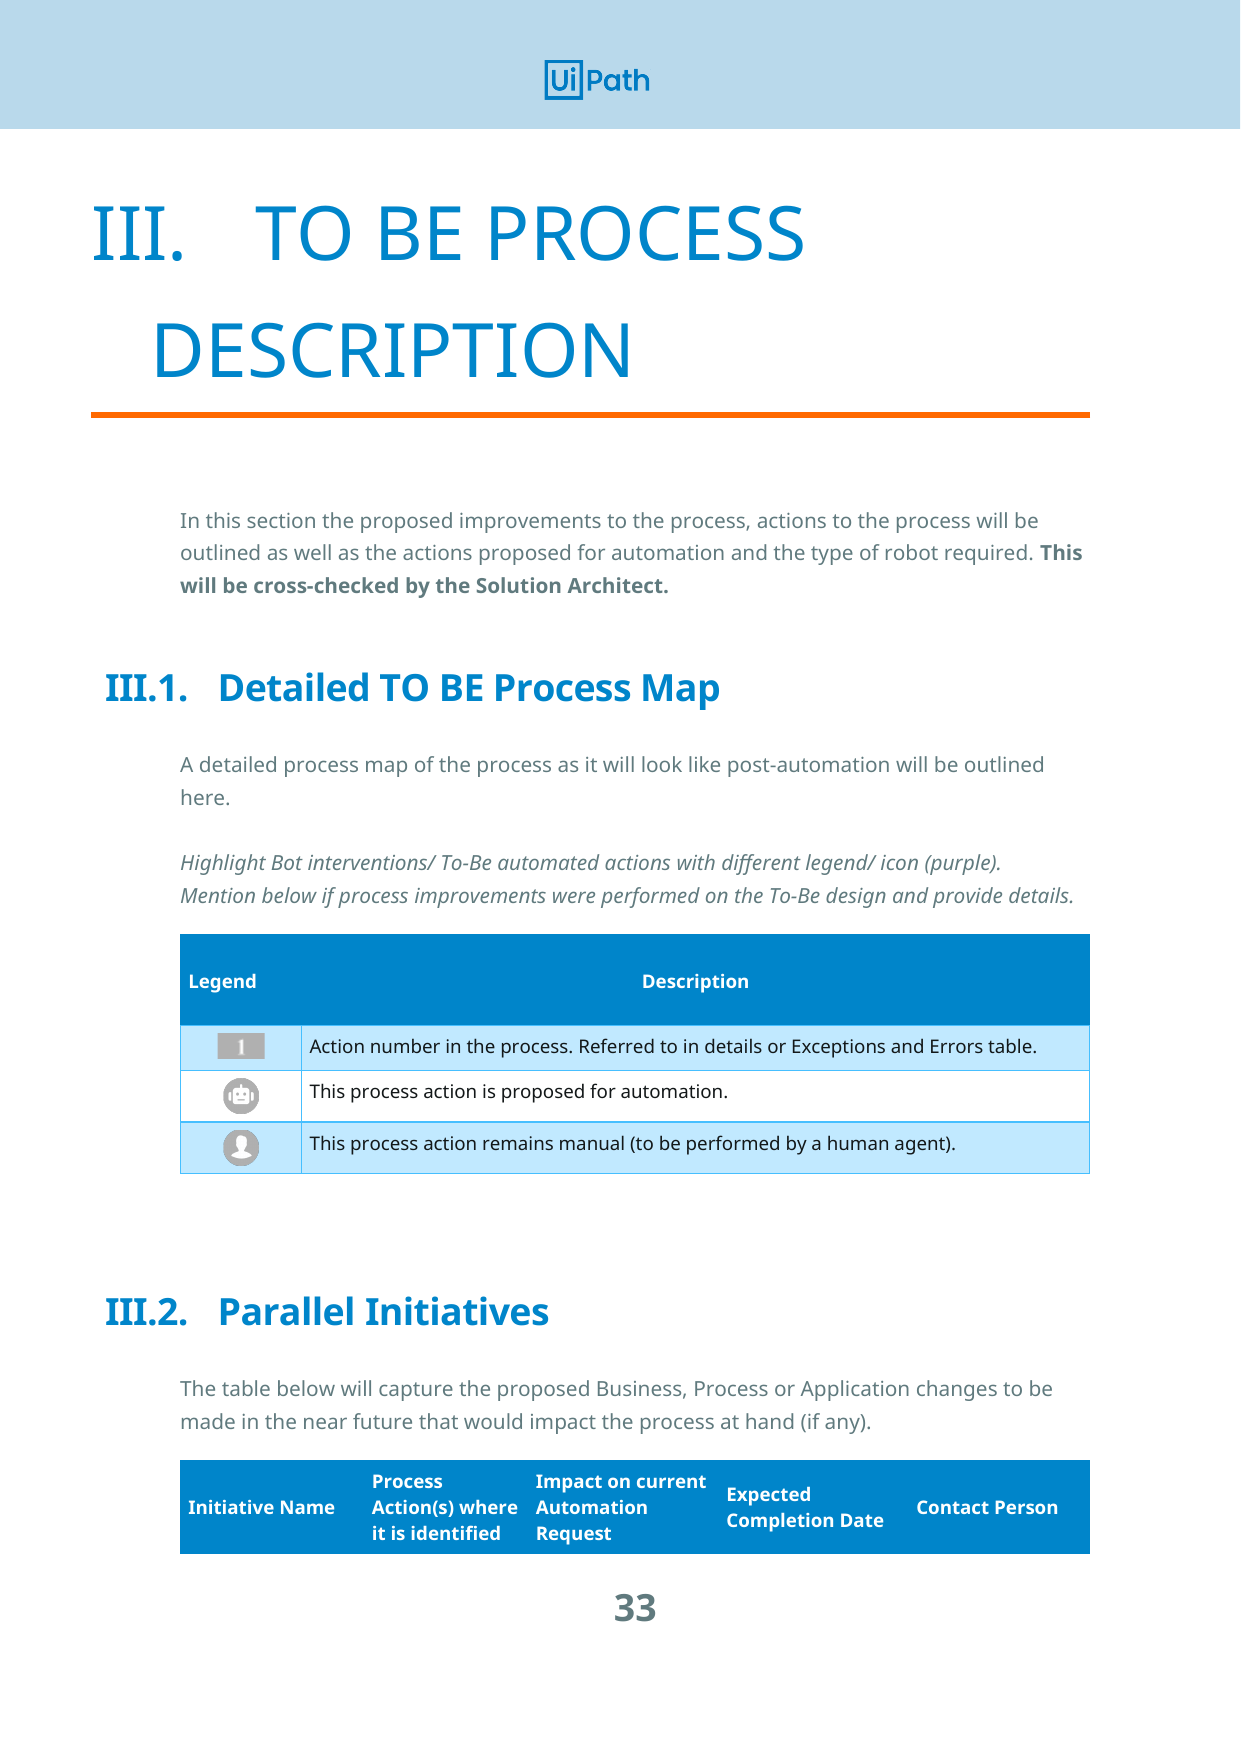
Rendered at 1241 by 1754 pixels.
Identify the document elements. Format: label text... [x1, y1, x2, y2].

subtitle Parallel Initiatives [105, 1285, 1090, 1336]
subtitle Detailed TO BE Process Map [105, 661, 1090, 712]
table_cell [181, 1071, 301, 1121]
table_header Process Action(s) where it is identified [365, 1461, 528, 1553]
text In this section the proposed improvements to the process, actions to the process will be outlined as well as the actions proposed for automation and the type of robot required. This will be cross-checked by the Solution Architect. [180, 506, 1090, 632]
picture [544, 60, 651, 100]
text A detailed process map of the process as it will look like post-automation will be outlined here. Highlight Bot interventions/ To-Be automated actions with different legend/ icon (purple). Mention below if process improvements were performed on the To-Be design and provide details. [180, 750, 1090, 909]
text The table below will capture the proposed Business, Process or Application changes to be made in the near future that would impact the process at hand (if any). [180, 1374, 1090, 1435]
table_cell This process action is proposed for automation. [302, 1071, 1089, 1121]
picture [223, 1130, 259, 1166]
table_header Expected Completion Date [719, 1461, 908, 1553]
table_header Initiative Name [181, 1461, 364, 1553]
table_header Contact Person [909, 1461, 1089, 1553]
table_header Legend [181, 935, 301, 1025]
table_header Description [302, 935, 1089, 1025]
subtitle TO BE Process description [91, 180, 1090, 412]
picture [223, 1078, 259, 1114]
table_cell This process action remains manual (to be performed by a human agent). [302, 1123, 1089, 1173]
table_header Impact on current Automation Request [529, 1461, 718, 1553]
table_cell [181, 1026, 301, 1070]
table_cell [181, 1123, 301, 1173]
table_cell Action number in the process. Referred to in details or Exceptions and Errors table. [302, 1026, 1089, 1070]
